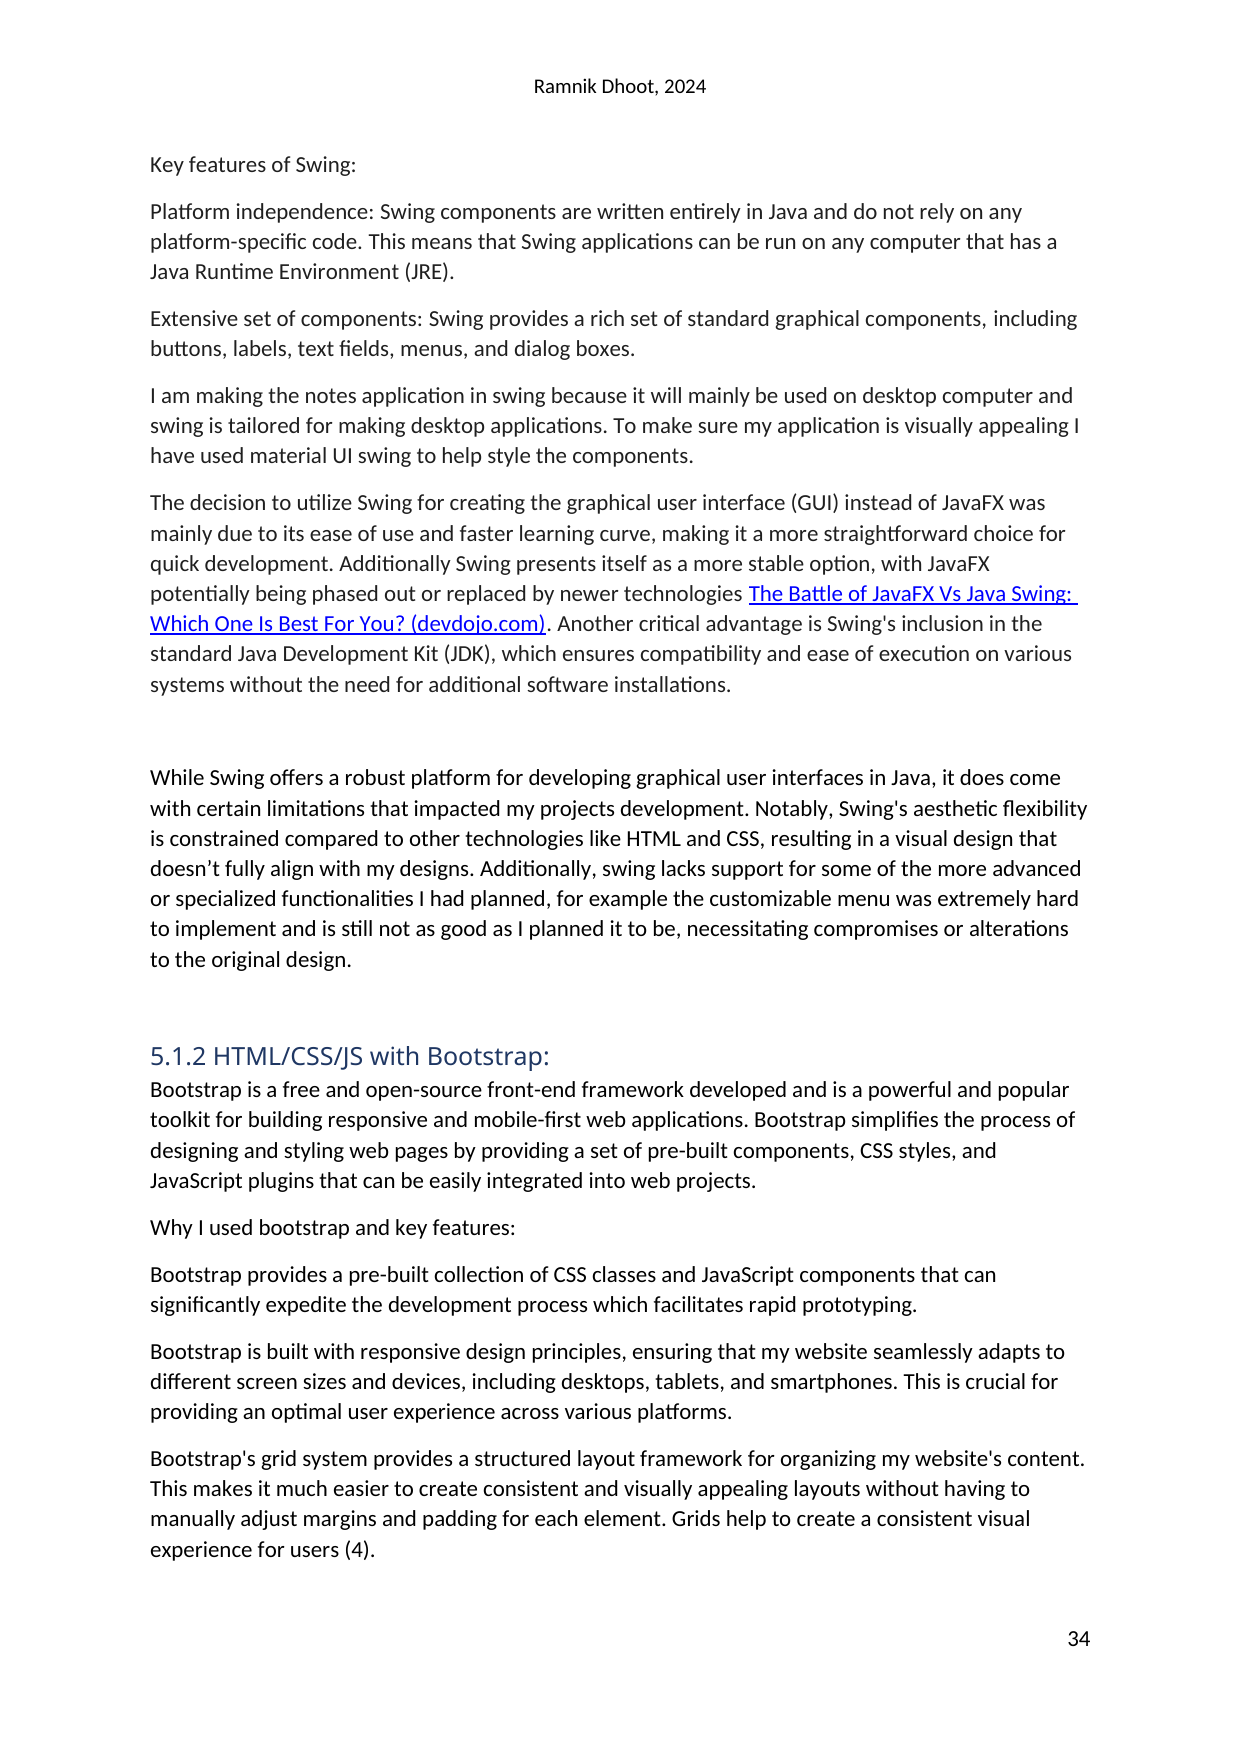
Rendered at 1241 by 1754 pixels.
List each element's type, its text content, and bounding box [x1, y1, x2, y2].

subtitle 5.1.2 HTML/CSS/JS with Bootstrap: [150, 1038, 1090, 1073]
text Extensive set of components: Swing provides a rich set of standard graphical components, including buttons, labels, text fields, menus, and dialog boxes. [150, 304, 1090, 362]
text Key features of Swing: [150, 150, 1090, 178]
text I am making the notes application in swing because it will mainly be used on desktop computer and swing is tailored for making desktop applications. To make sure my application is visually appealing I have used material UI swing to help style the components. [150, 381, 1090, 470]
text Why I used bootstrap and key features: [150, 1213, 1090, 1241]
text Bootstrap provides a pre-built collection of CSS classes and JavaScript components that can significantly expedite the development process which facilitates rapid prototyping. [150, 1260, 1090, 1318]
text Bootstrap's grid system provides a structured layout framework for organizing my website's content. This makes it much easier to create consistent and visually appealing layouts without having to manually adjust margins and padding for each element. Grids help to create a consistent visual experience for users (4). [150, 1444, 1090, 1563]
text Bootstrap is a free and open-source front-end framework developed and is a powerful and popular toolkit for building responsive and mobile-first web applications. Bootstrap simplifies the process of designing and styling web pages by providing a set of pre-built components, CSS styles, and JavaScript plugins that can be easily integrated into web projects. [150, 1075, 1090, 1194]
text The decision to utilize Swing for creating the graphical user interface (GUI) instead of JavaFX was mainly due to its ease of use and faster learning curve, making it a more straightforward choice for quick development. Additionally Swing presents itself as a more stable option, with JavaFX potentially being phased out or replaced by newer technologies The Battle of JavaFX Vs Java Swing: Which One Is Best For You? (devdojo.com). Another critical advantage is Swing's inclusion in the standard Java Development Kit (JDK), which ensures compatibility and ease of execution on various systems without the need for additional software installations. [150, 488, 1090, 698]
text Platform independence: Swing components are written entirely in Java and do not rely on any platform-specific code. This means that Swing applications can be run on any computer that has a Java Runtime Environment (JRE). [150, 197, 1090, 285]
text While Swing offers a robust platform for developing graphical user interfaces in Java, it does come with certain limitations that impacted my projects development. Notably, Swing's aesthetic flexibility is constrained compared to other technologies like HTML and CSS, resulting in a visual design that doesn’t fully align with my designs. Additionally, swing lacks support for some of the more advanced or specialized functionalities I had planned, for example the customizable menu was extremely hard to implement and is still not as good as I planned it to be, necessitating compromises or alterations to the original design. [150, 763, 1090, 973]
text Bootstrap is built with responsive design principles, ensuring that my website seamlessly adapts to different screen sizes and devices, including desktops, tablets, and smartphones. This is crucial for providing an optimal user experience across various platforms. [150, 1337, 1090, 1425]
